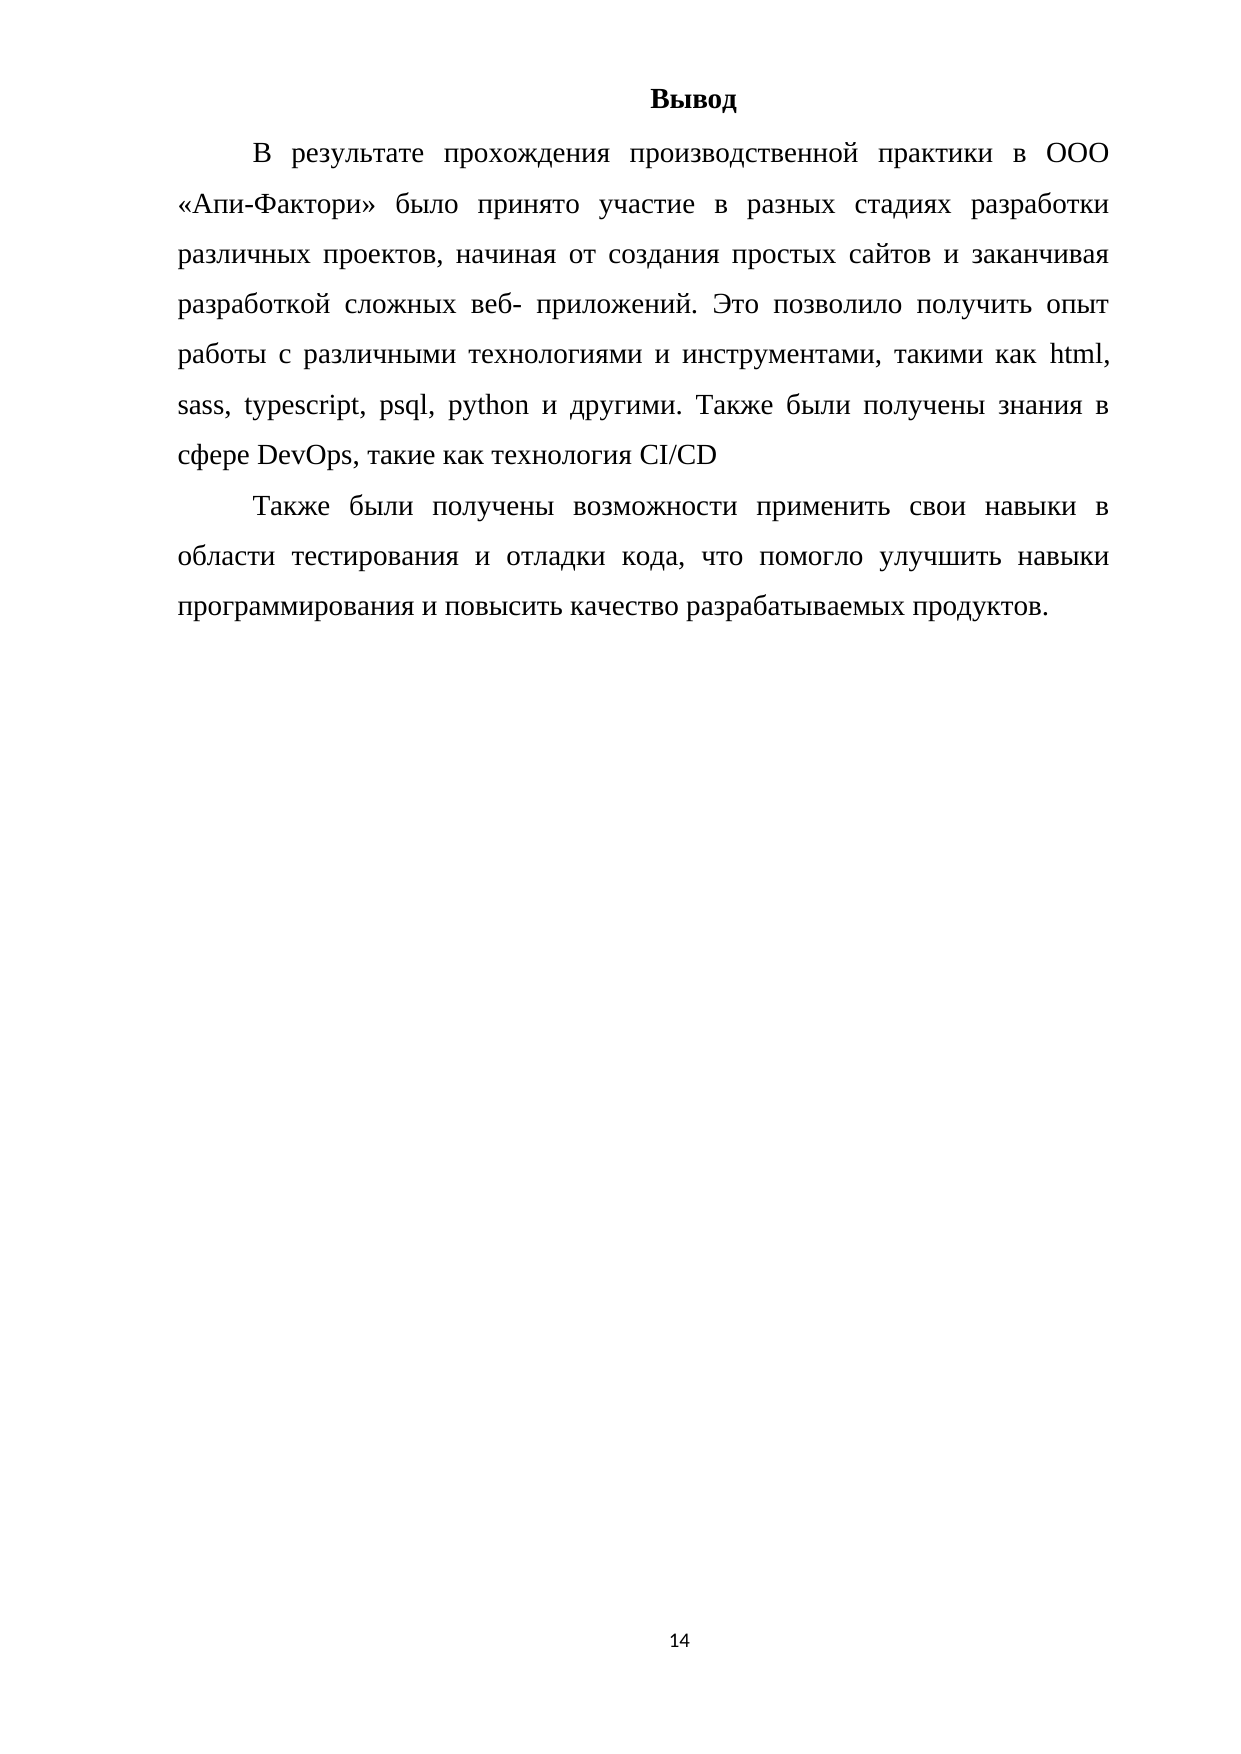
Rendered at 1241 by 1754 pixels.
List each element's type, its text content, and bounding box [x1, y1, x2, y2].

text В результате прохождения производственной практики в ООО «Апи-Фактори» было принято участие в разных стадиях разработки различных проектов, начиная от создания простых сайтов и заканчивая разработкой сложных веб- приложений. Это позволило получить опыт работы с различными технологиями и инструментами, такими как html, sass, typescript, psql, python и другими. Также были получены знания в сфере DevOps, такие как технология CI/CD [177, 135, 1110, 471]
text Вывод [281, 81, 1106, 115]
text Также были получены возможности применить свои навыки в области тестирования и отладки кода, что помогло улучшить навыки программирования и повысить качество разрабатываемых продуктов. [177, 488, 1110, 622]
